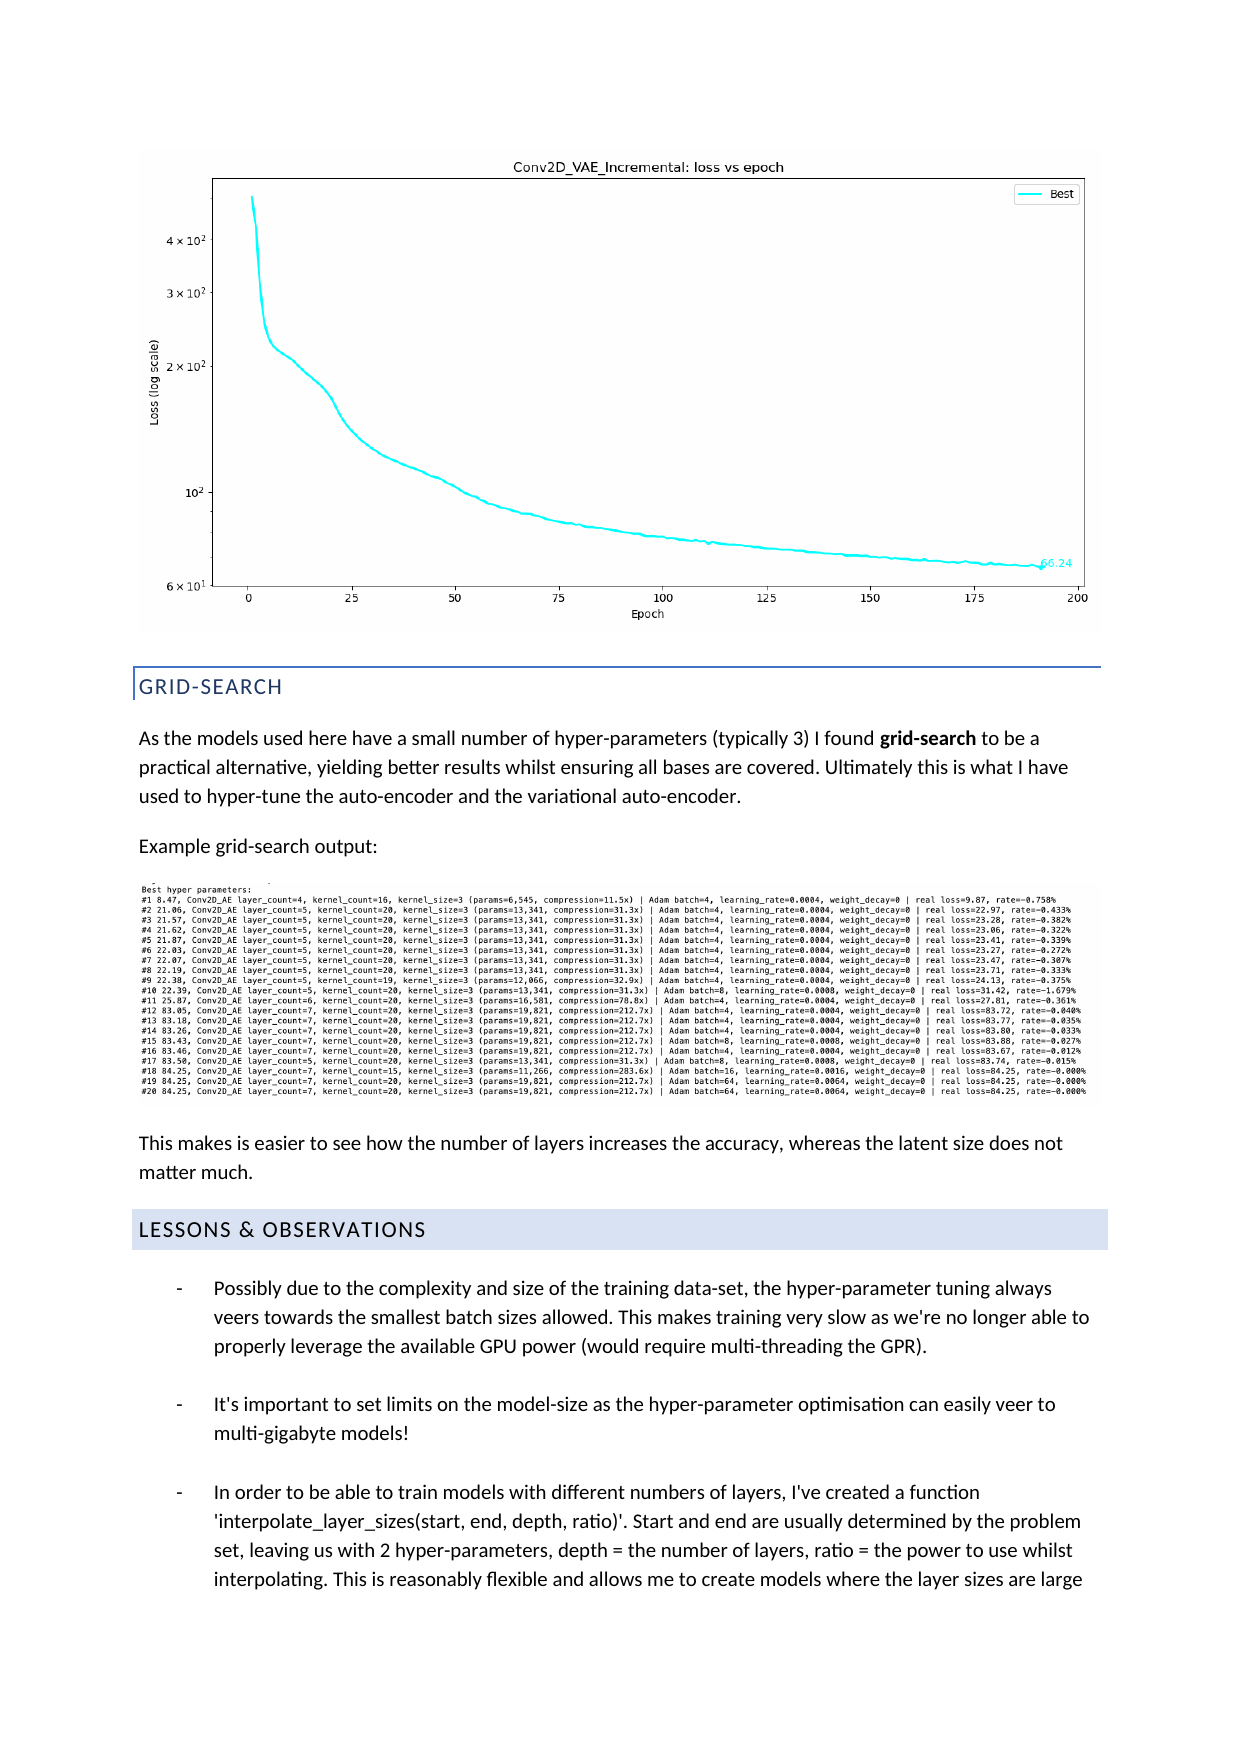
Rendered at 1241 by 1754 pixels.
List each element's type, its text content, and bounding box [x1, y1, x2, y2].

text This makes is easier to see how the number of layers increases the accuracy, whereas the latent size does not matter much. [139, 1130, 1101, 1185]
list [176, 1479, 1101, 1592]
picture [138, 883, 1101, 1106]
list Possibly due to the complexity and size of the training data-set, the hyper-parameter tuning always veers towards the smallest batch sizes allowed. This makes training very slow as we're no longer able to properly leverage the available GPU power (would require multi-threading the GPR). [176, 1275, 1101, 1388]
picture [138, 150, 1101, 632]
text As the models used here have a small number of hyper-parameters (typically 3) I found grid-search to be a practical alternative, yielding better results whilst ensuring all bases are covered. Ultimately this is what I have used to hyper-tune the auto-encoder and the variational auto-encoder. [139, 725, 1101, 809]
text Example grid-search output: [139, 833, 1101, 859]
list It's important to set limits on the model-size as the hyper-parameter optimisation can easily veer to multi-gigabyte models! [176, 1391, 1101, 1475]
subtitle Lessons & Observations [139, 1216, 1101, 1243]
subtitle Grid-Search [135, 668, 1101, 700]
